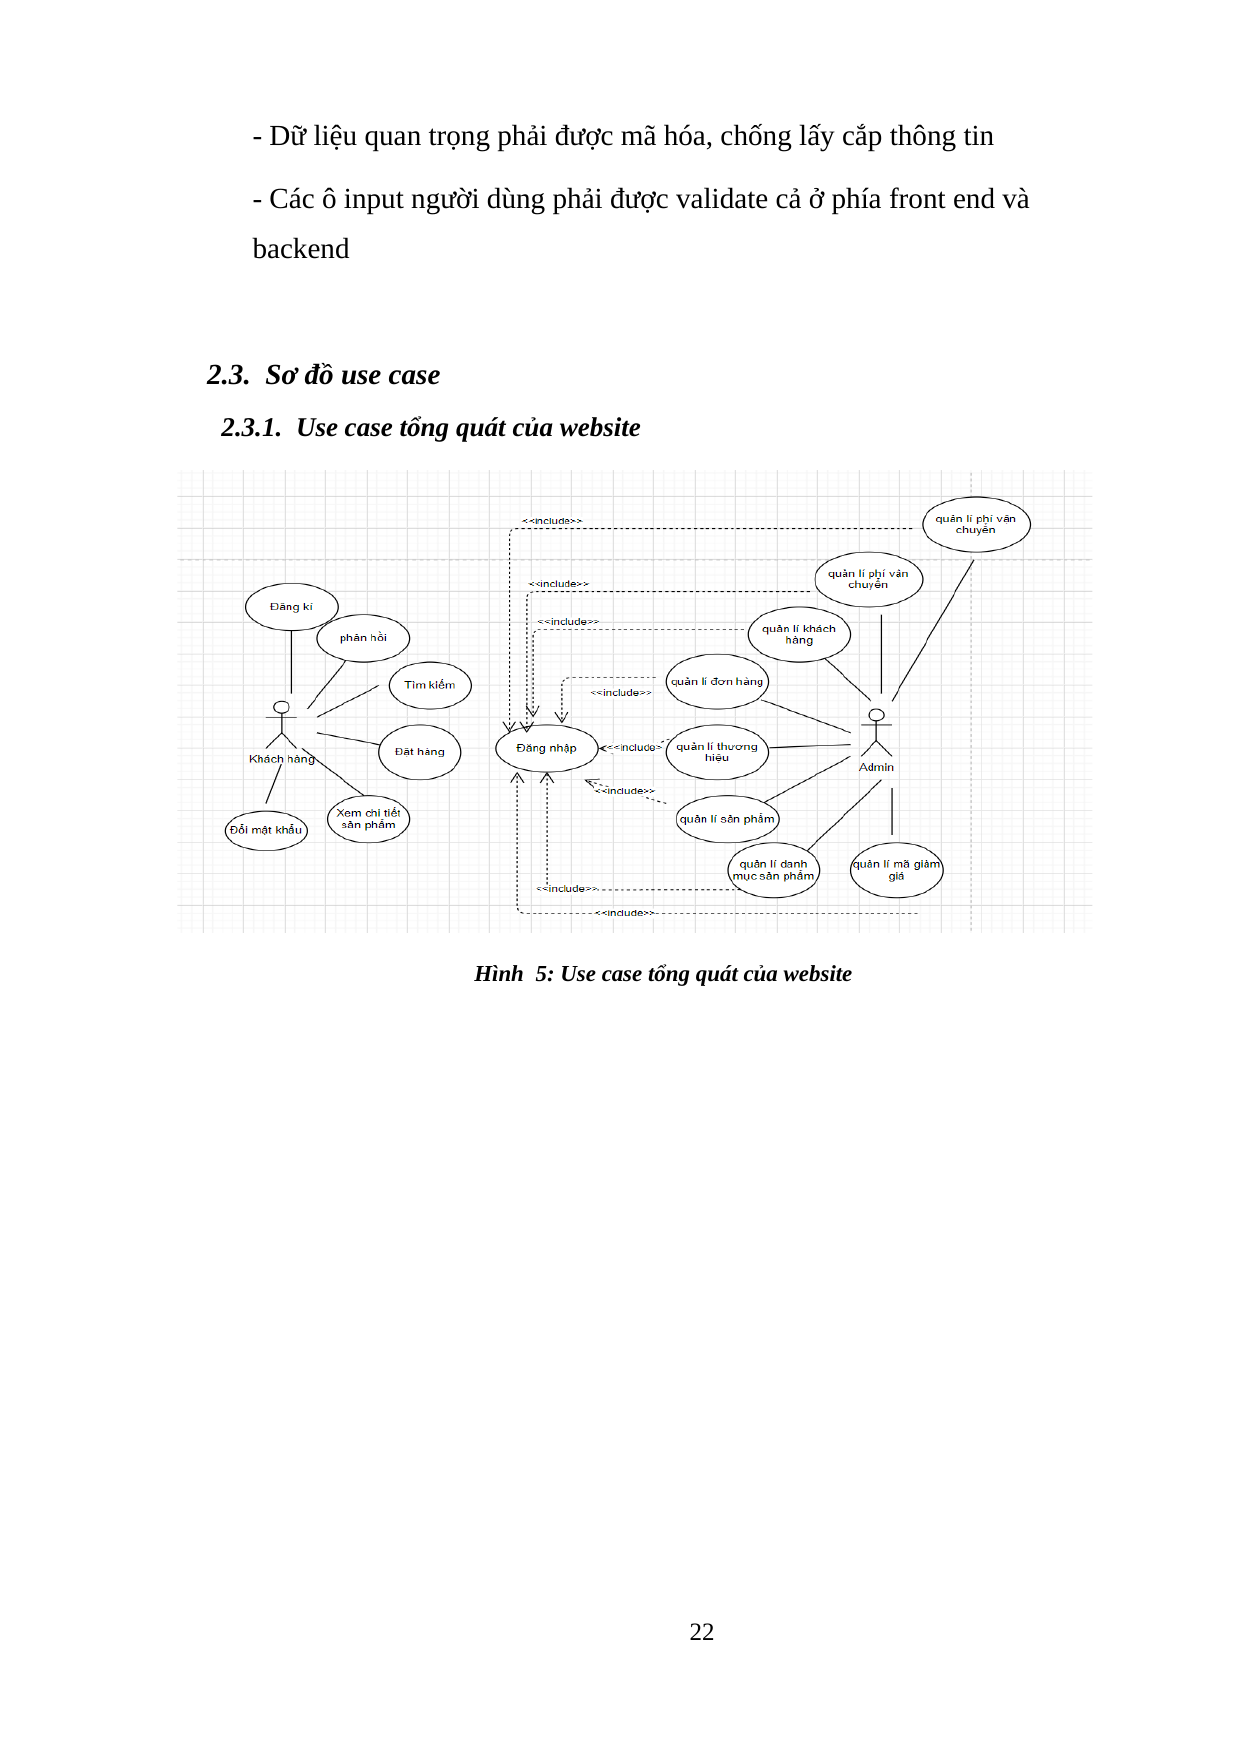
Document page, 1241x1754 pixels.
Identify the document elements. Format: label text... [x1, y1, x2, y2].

text - Dữ liệu quan trọng phải được mã hóa, chống lấy cắp thông tin [177, 118, 1152, 152]
text - Các ô input người dùng phải được validate cả ở phía front end và backend [177, 181, 1152, 265]
text Hình 5: Use case tổng quát của website [177, 960, 1152, 986]
subtitle Sơ đồ use case [207, 357, 1152, 390]
picture [177, 470, 1093, 933]
subtitle Use case tổng quát của website [221, 411, 1152, 442]
